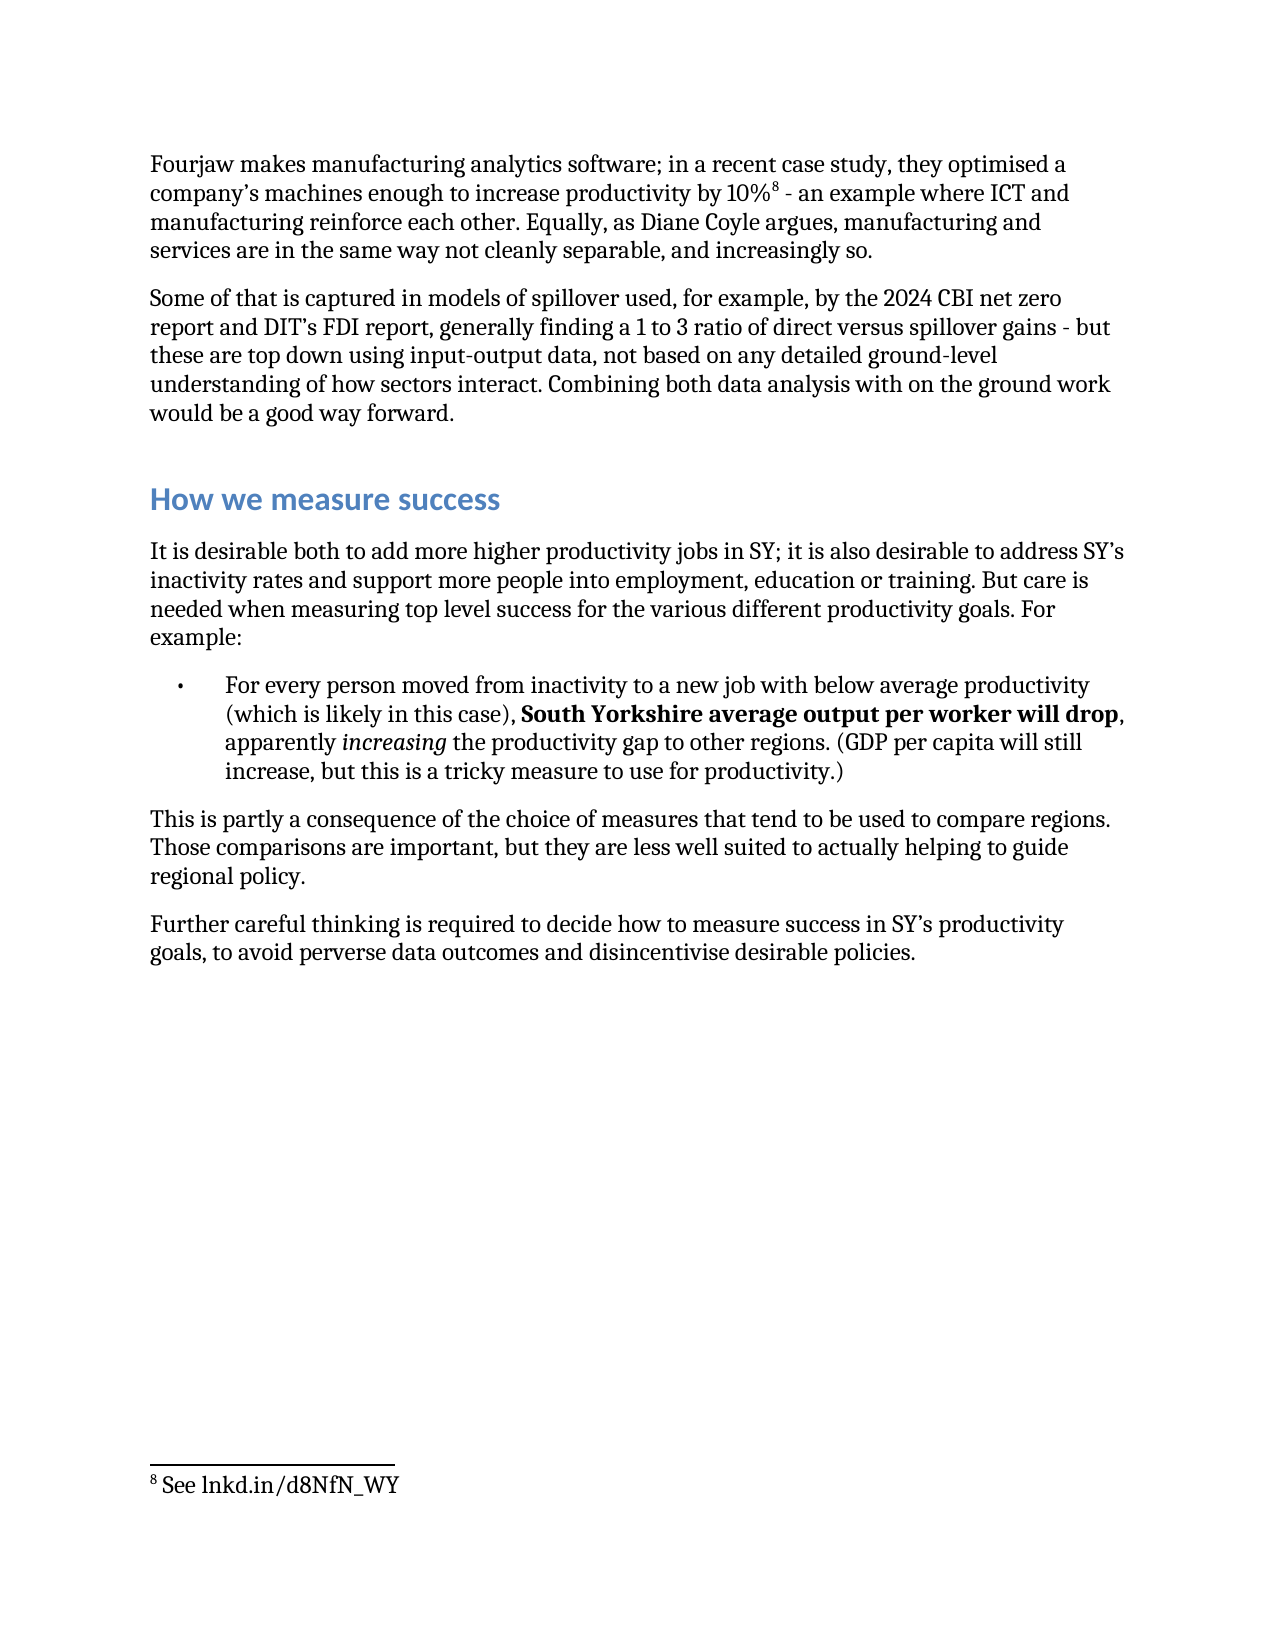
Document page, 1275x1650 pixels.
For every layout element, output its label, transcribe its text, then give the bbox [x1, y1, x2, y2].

subtitle How we measure success [150, 477, 1125, 518]
list For every person moved from inactivity to a new job with below average productivity (which is likely in this case), South Yorkshire average output per worker will drop, apparently increasing the productivity gap to other regions. (GDP per capita will still increase, but this is a tricky measure to use for productivity.) [175, 671, 1125, 786]
text It is desirable both to add more higher productivity jobs in SY; it is also desirable to address SY’s inactivity rates and support more people into employment, education or training. But care is needed when measuring top level success for the various different productivity goals. For example: [150, 537, 1125, 652]
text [150, 150, 1125, 265]
text Some of that is captured in models of spillover used, for example, by the 2024 CBI net zero report and DIT’s FDI report, generally finding a 1 to 3 ratio of direct versus spillover gains - but these are top down using input-output data, not based on any detailed ground-level understanding of how sectors interact. Combining both data analysis with on the ground work would be a good way forward. [150, 284, 1125, 427]
text This is partly a consequence of the choice of measures that tend to be used to compare regions. Those comparisons are important, but they are less well suited to actually helping to guide regional policy. [150, 804, 1125, 891]
text Further careful thinking is required to decide how to measure success in SY’s productivity goals, to avoid perverse data outcomes and disincentivise desirable policies. [150, 909, 1125, 967]
